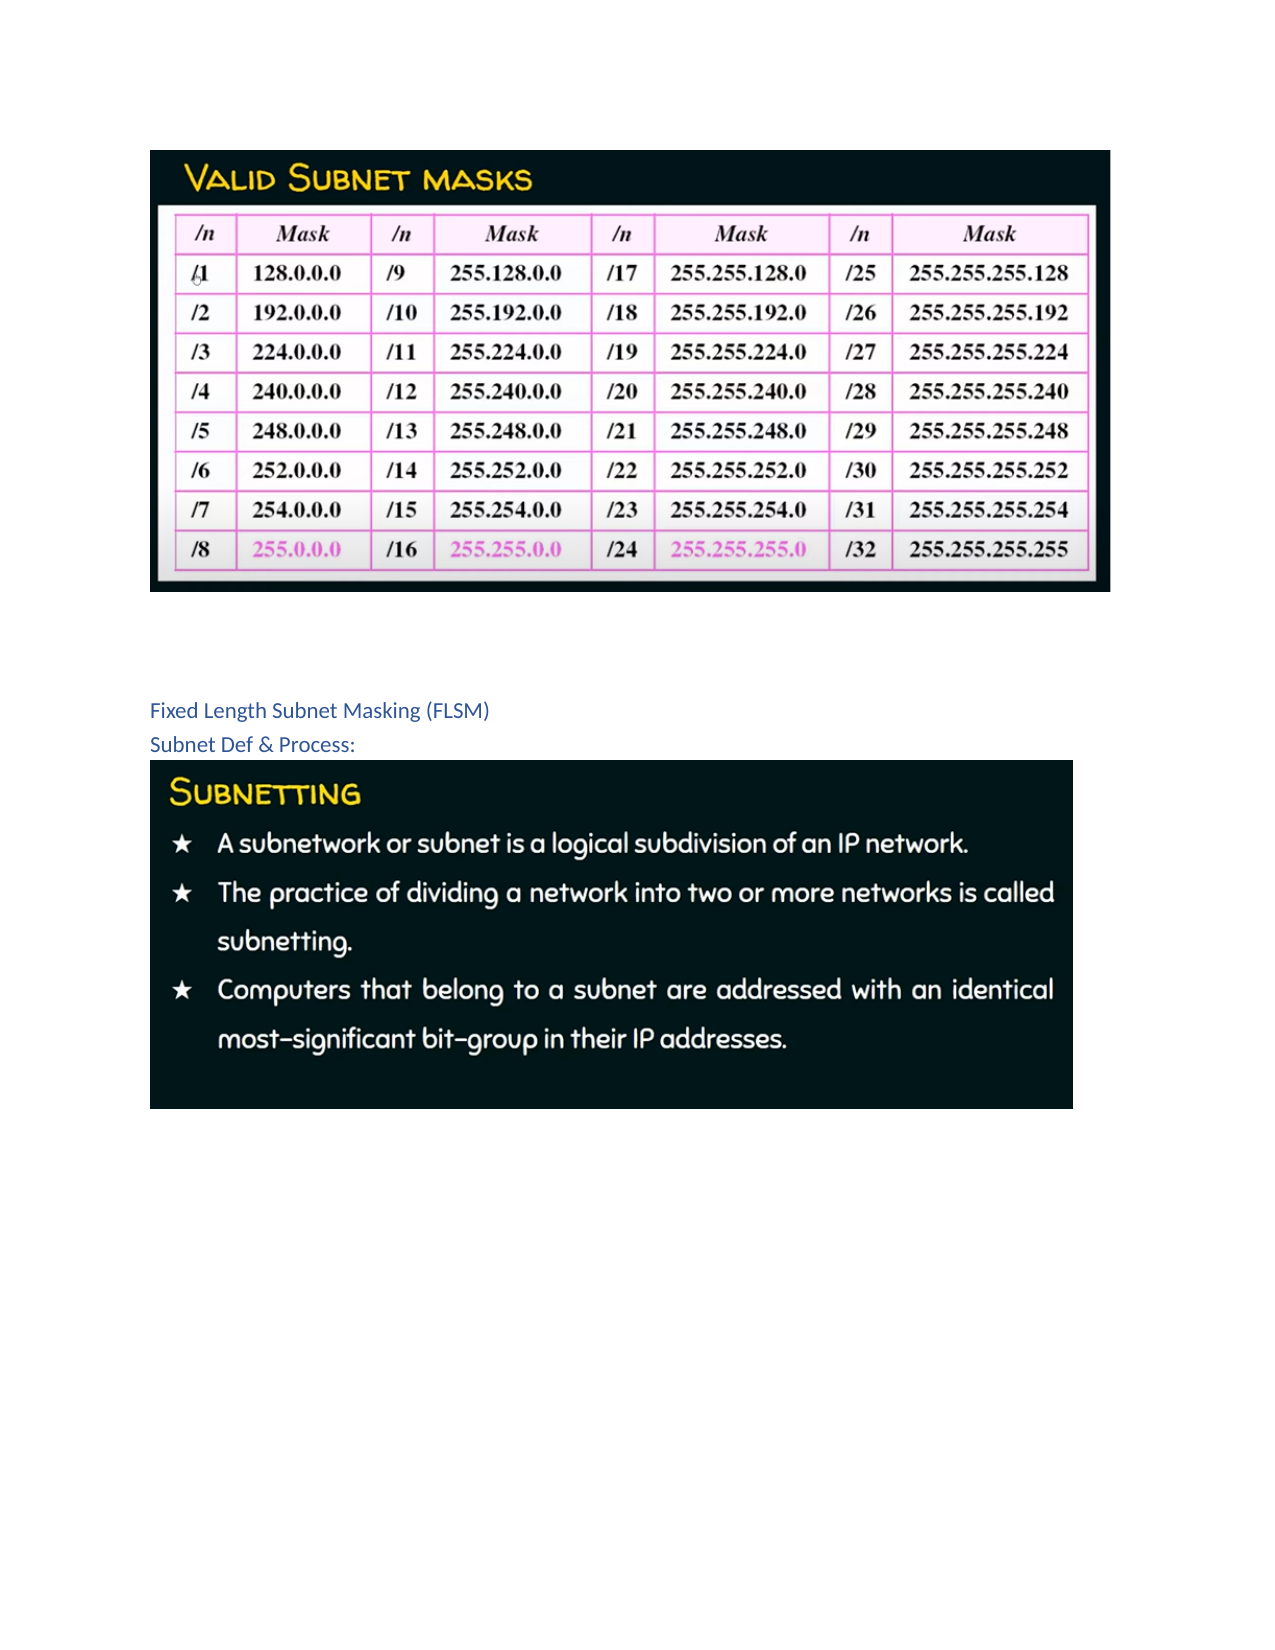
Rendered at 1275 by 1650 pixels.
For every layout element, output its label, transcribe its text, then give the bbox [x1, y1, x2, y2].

picture [150, 760, 1073, 1109]
subtitle Subnet Def & Process: [150, 730, 1125, 758]
subtitle Fixed Length Subnet Masking (FLSM) [150, 696, 1125, 724]
picture [150, 150, 1111, 592]
